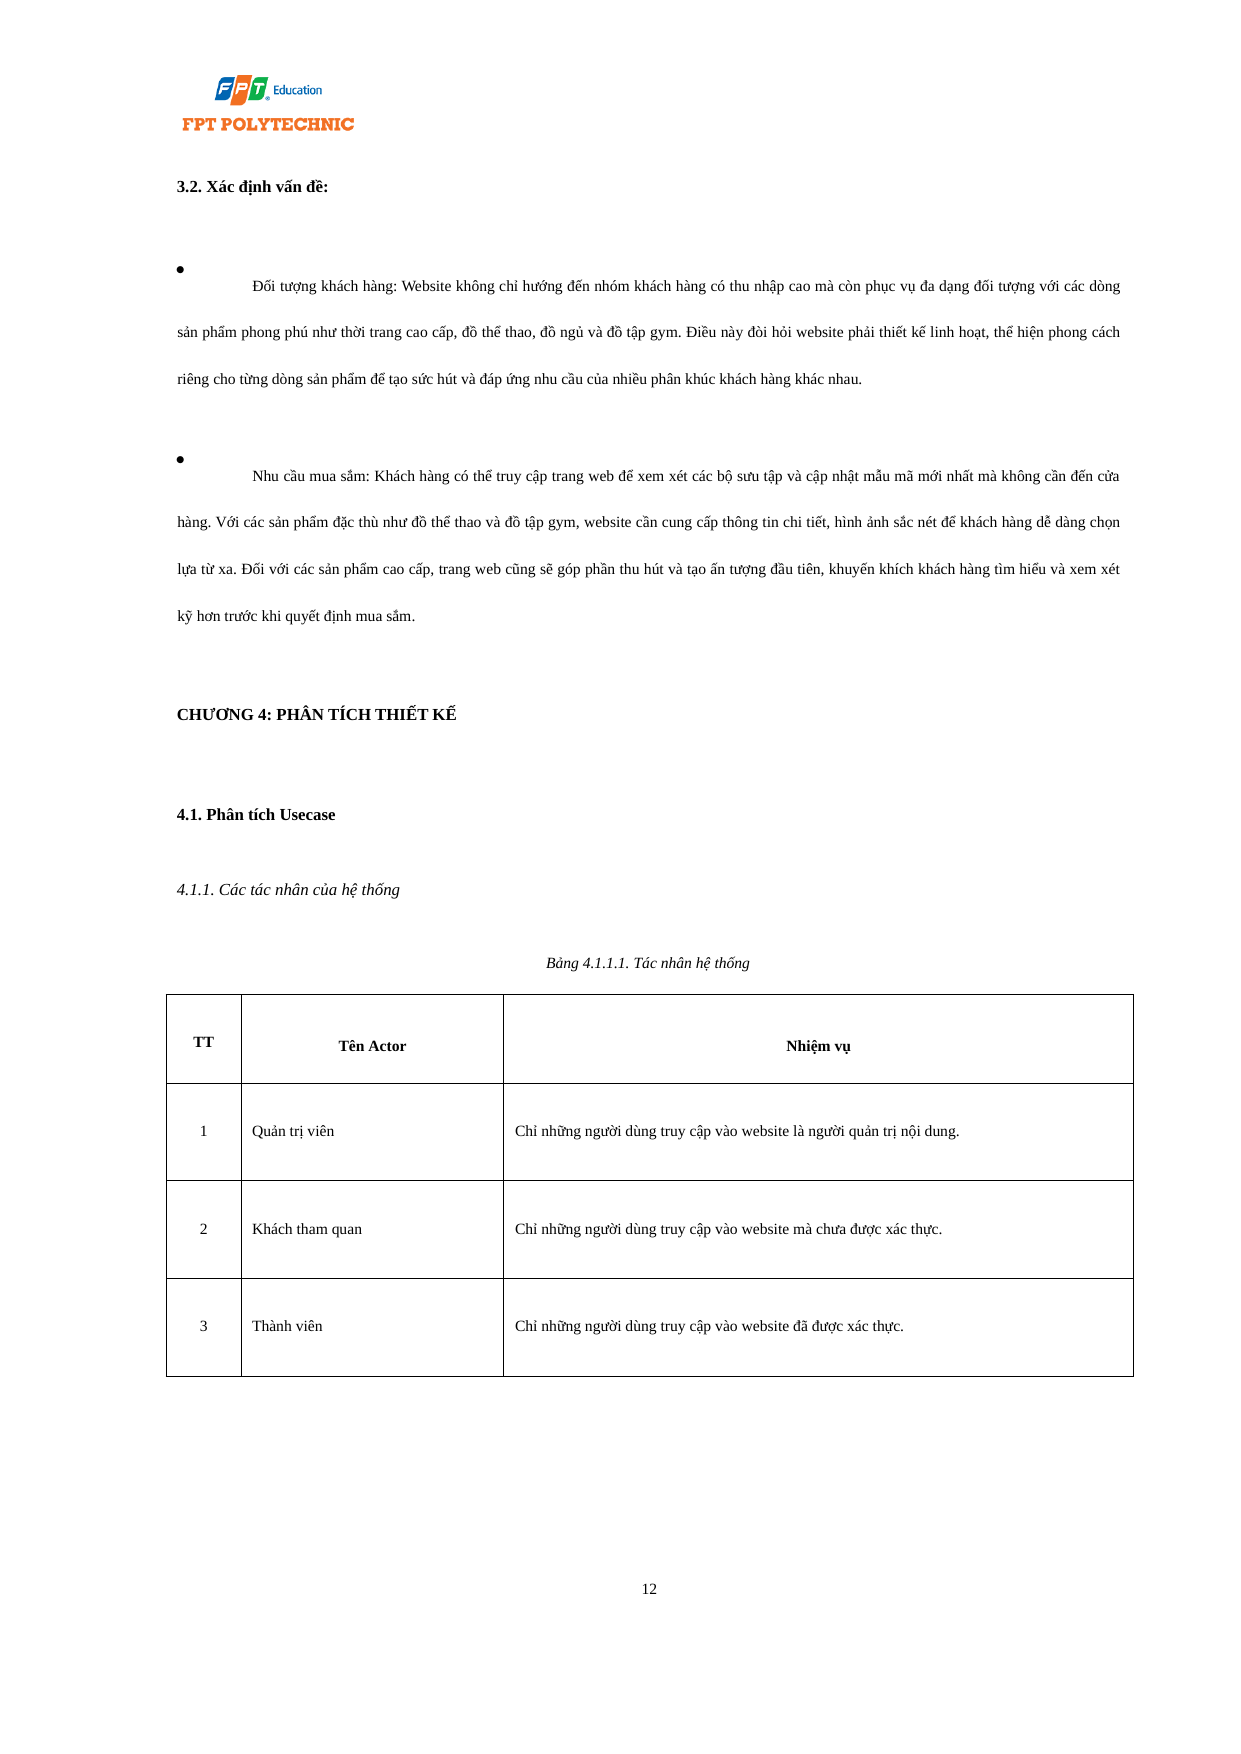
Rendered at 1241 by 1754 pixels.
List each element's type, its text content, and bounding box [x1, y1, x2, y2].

table_header Nhiệm vụ [504, 995, 1133, 1082]
picture [177, 75, 360, 133]
table_cell Chỉ những người dùng truy cập vào website đã được xác thực. [504, 1279, 1133, 1376]
subtitle 4.1.1. Các tác nhân của hệ thống [177, 866, 1122, 899]
subtitle Nhu cầu mua sắm: Khách hàng có thể truy cập trang web để xem xét các bộ sưu tập và cập nhật mẫu mã mới nhất mà không cần đến cửa hàng. Với các sản phẩm đặc thù như đồ thể thao và đồ tập gym, website cần cung cấp thông tin chi tiết, hình ảnh sắc nét để khách hàng dễ dàng chọn lựa từ xa. Đối với các sản phẩm cao cấp, trang web cũng sẽ góp phần thu hút và tạo ấn tượng đầu tiên, khuyến khích khách hàng tìm hiểu và xem xét kỹ hơn trước khi quyết định mua sắm. [177, 453, 1122, 624]
subtitle 3.2. Xác định vấn đề: [177, 163, 1122, 197]
table_cell Thành viên [242, 1279, 503, 1376]
subtitle Đối tượng khách hàng: Website không chỉ hướng đến nhóm khách hàng có thu nhập cao mà còn phục vụ đa dạng đối tượng với các dòng sản phẩm phong phú như thời trang cao cấp, đồ thể thao, đồ ngủ và đồ tập gym. Điều này đòi hỏi website phải thiết kế linh hoạt, thể hiện phong cách riêng cho từng dòng sản phẩm để tạo sức hút và đáp ứng nhu cầu của nhiều phân khúc khách hàng khác nhau. [177, 263, 1122, 388]
table_cell 3 [167, 1279, 241, 1376]
subtitle 4.1. Phân tích Usecase [177, 790, 1122, 824]
table_cell Khách tham quan [242, 1181, 503, 1278]
table_cell Chỉ những người dùng truy cập vào website mà chưa được xác thực. [504, 1181, 1133, 1278]
table_cell 2 [167, 1181, 241, 1278]
table_cell 1 [167, 1084, 241, 1180]
table_header TT [167, 995, 241, 1082]
table_cell Chỉ những người dùng truy cập vào website là người quản trị nội dung. [504, 1084, 1133, 1180]
subtitle CHƯƠNG 4: PHÂN TÍCH THIẾT KẾ [177, 690, 1122, 724]
subtitle Bảng 4.1.1.1. Tác nhân hệ thống [177, 941, 1122, 972]
table_cell Quản trị viên [242, 1084, 503, 1180]
table_header Tên Actor [242, 995, 503, 1082]
